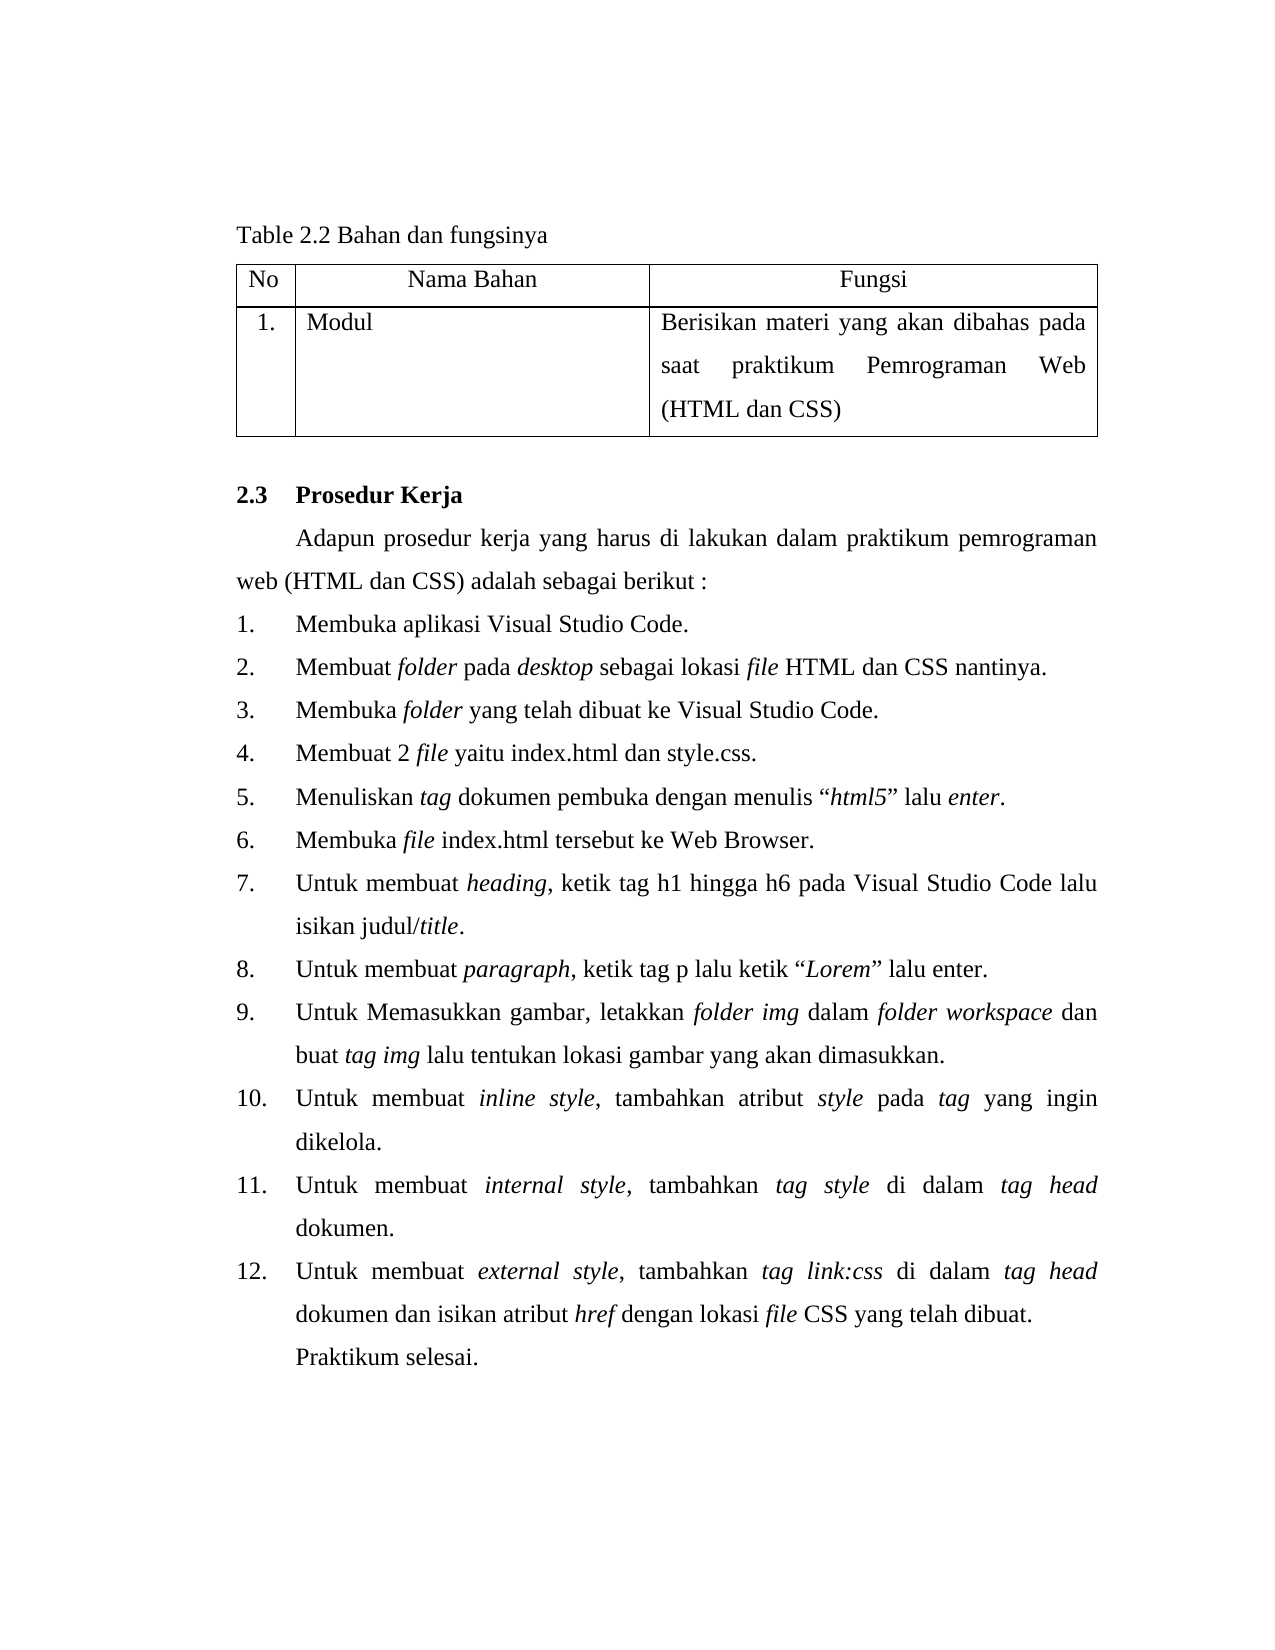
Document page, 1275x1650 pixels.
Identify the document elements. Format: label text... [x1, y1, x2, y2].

list Menuliskan tag dokumen pembuka dengan menulis “html5” lalu enter. [236, 782, 1098, 810]
text Adapun prosedur kerja yang harus di lakukan dalam praktikum pemrograman web (HTML dan CSS) adalah sebagai berikut : [236, 523, 1098, 595]
list Untuk Memasukkan gambar, letakkan folder img dalam folder workspace dan buat tag img lalu tentukan lokasi gambar yang akan dimasukkan. [236, 997, 1098, 1069]
list Membuka file index.html tersebut ke Web Browser. [236, 825, 1098, 853]
list Membuka aplikasi Visual Studio Code. [236, 609, 1098, 638]
table_header Fungsi [650, 265, 1097, 306]
table_cell Berisikan materi yang akan dibahas pada saat praktikum Pemrograman Web (HTML dan CSS) [650, 308, 1097, 436]
text Table 2.2 Bahan dan fungsinya [236, 220, 1098, 249]
list Untuk membuat internal style, tambahkan tag style di dalam tag head dokumen. [236, 1170, 1098, 1242]
text Praktikum selesai. [295, 1342, 1098, 1371]
table_cell Modul [296, 308, 649, 436]
list Membuat folder pada desktop sebagai lokasi file HTML dan CSS nantinya. [236, 652, 1098, 681]
table_header No [237, 265, 295, 306]
list Untuk membuat heading, ketik tag h1 hingga h6 pada Visual Studio Code lalu isikan judul/title. [236, 868, 1098, 940]
table_header Nama Bahan [296, 265, 649, 306]
list Membuka folder yang telah dibuat ke Visual Studio Code. [236, 695, 1098, 724]
table_cell 1. [237, 308, 295, 436]
list Untuk membuat external style, tambahkan tag link:css di dalam tag head dokumen dan isikan atribut href dengan lokasi file CSS yang telah dibuat. [236, 1256, 1098, 1328]
list Untuk membuat inline style, tambahkan atribut style pada tag yang ingin dikelola. [236, 1083, 1098, 1155]
list Untuk membuat paragraph, ketik tag p lalu ketik “Lorem” lalu enter. [236, 954, 1098, 983]
list Membuat 2 file yaitu index.html dan style.css. [236, 738, 1098, 767]
list Prosedur Kerja [236, 480, 1098, 508]
